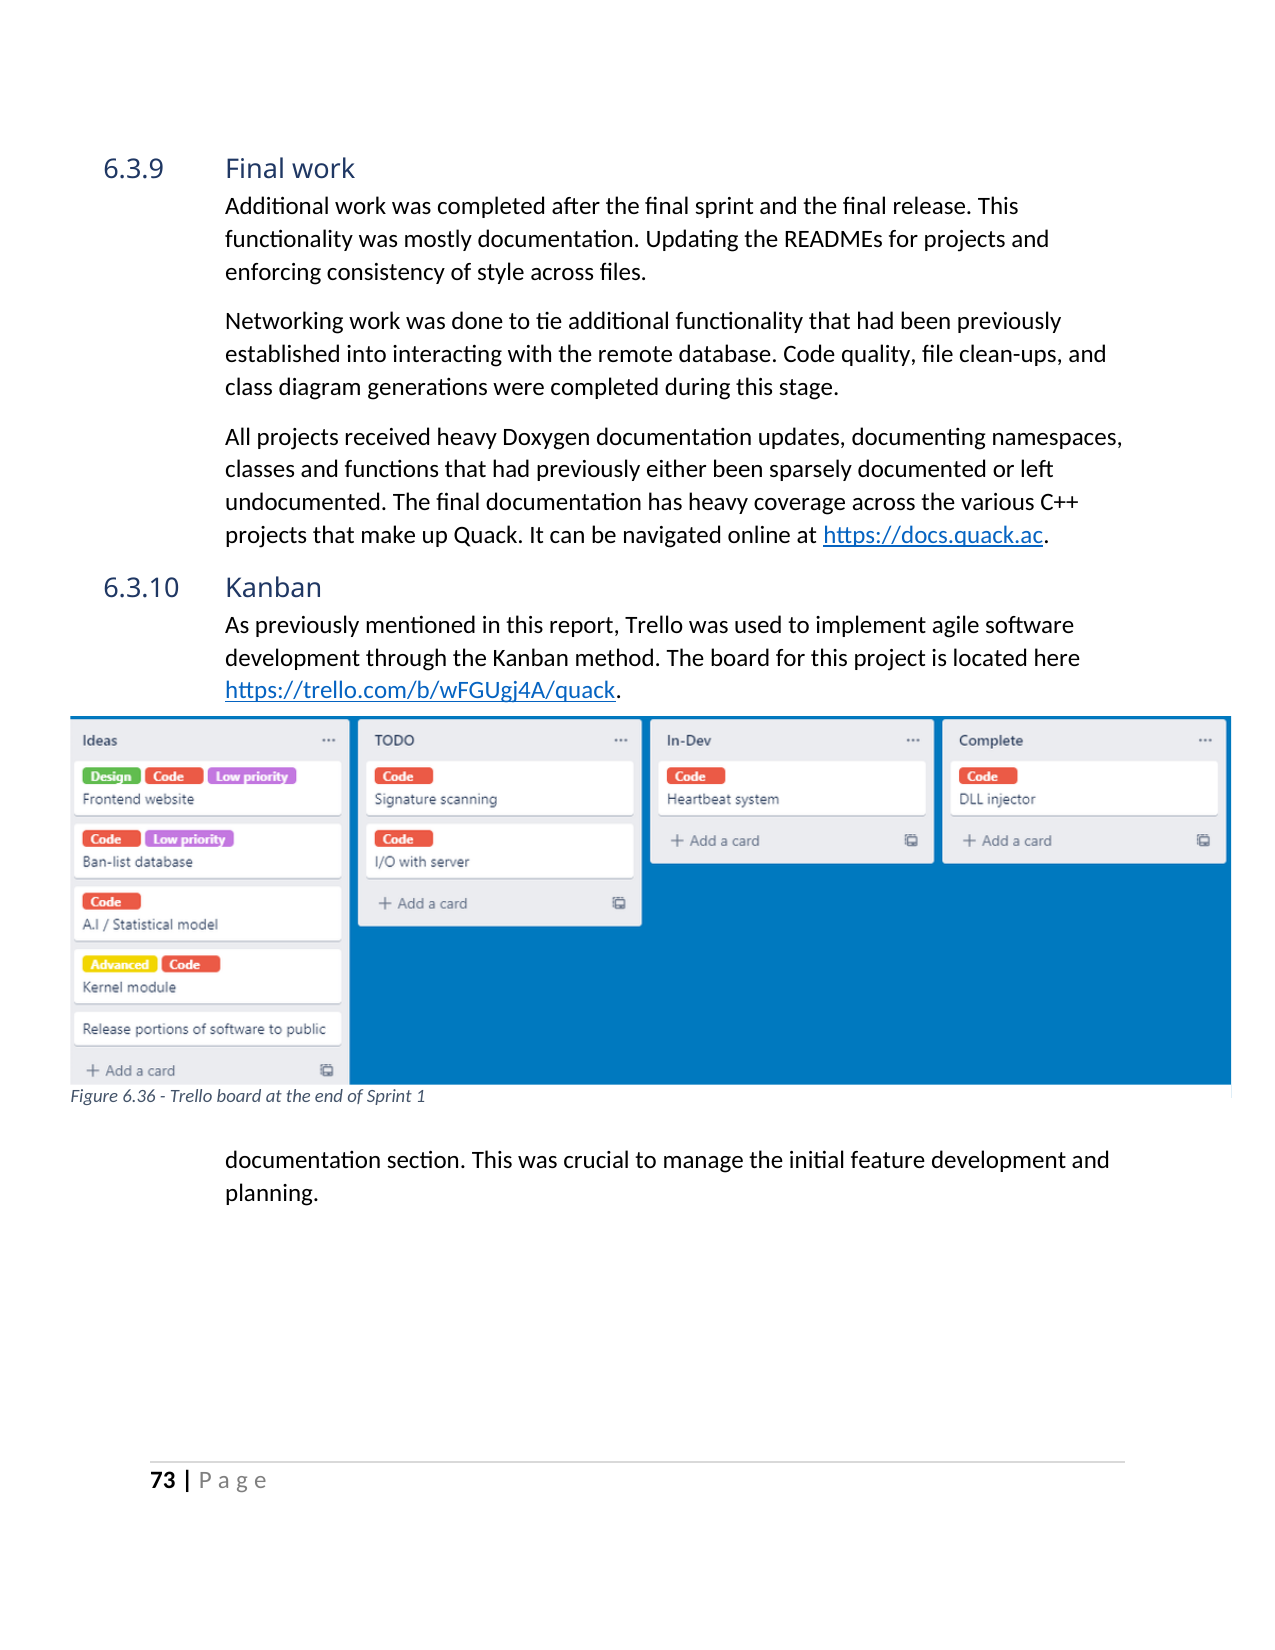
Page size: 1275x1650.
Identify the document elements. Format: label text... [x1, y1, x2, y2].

subtitle 6.3.9 Final work [103, 150, 1125, 187]
text All projects received heavy Doxygen documentation updates, documenting namespaces, classes and functions that had previously either been sparsely documented or left undocumented. The final documentation has heavy coverage across the various C++ projects that make up Quack. It can be navigated online at https://docs.quack.ac. [225, 421, 1125, 550]
picture [70, 716, 1232, 1098]
text Networking work was done to tie additional functionality that had been previously established into interacting with the remote database. Code quality, file clean-ups, and class diagram generations were completed during this stage. [225, 305, 1125, 402]
subtitle 6.3.10 Kanban [103, 569, 1125, 606]
text Figure 6.3 shows a section of the initial Trello, not shown in the image is the documentation section. This was crucial to manage the initial feature development and planning. [225, 1144, 1125, 1207]
text Additional work was completed after the final sprint and the final release. This functionality was mostly documentation. Updating the READMEs for projects and enforcing consistency of style across files. [225, 190, 1125, 286]
text As previously mentioned in this report, Trello was used to implement agile software development through the Kanban method. The board for this project is located here https://trello.com/b/wFGUgj4A/quack. [225, 609, 1125, 705]
